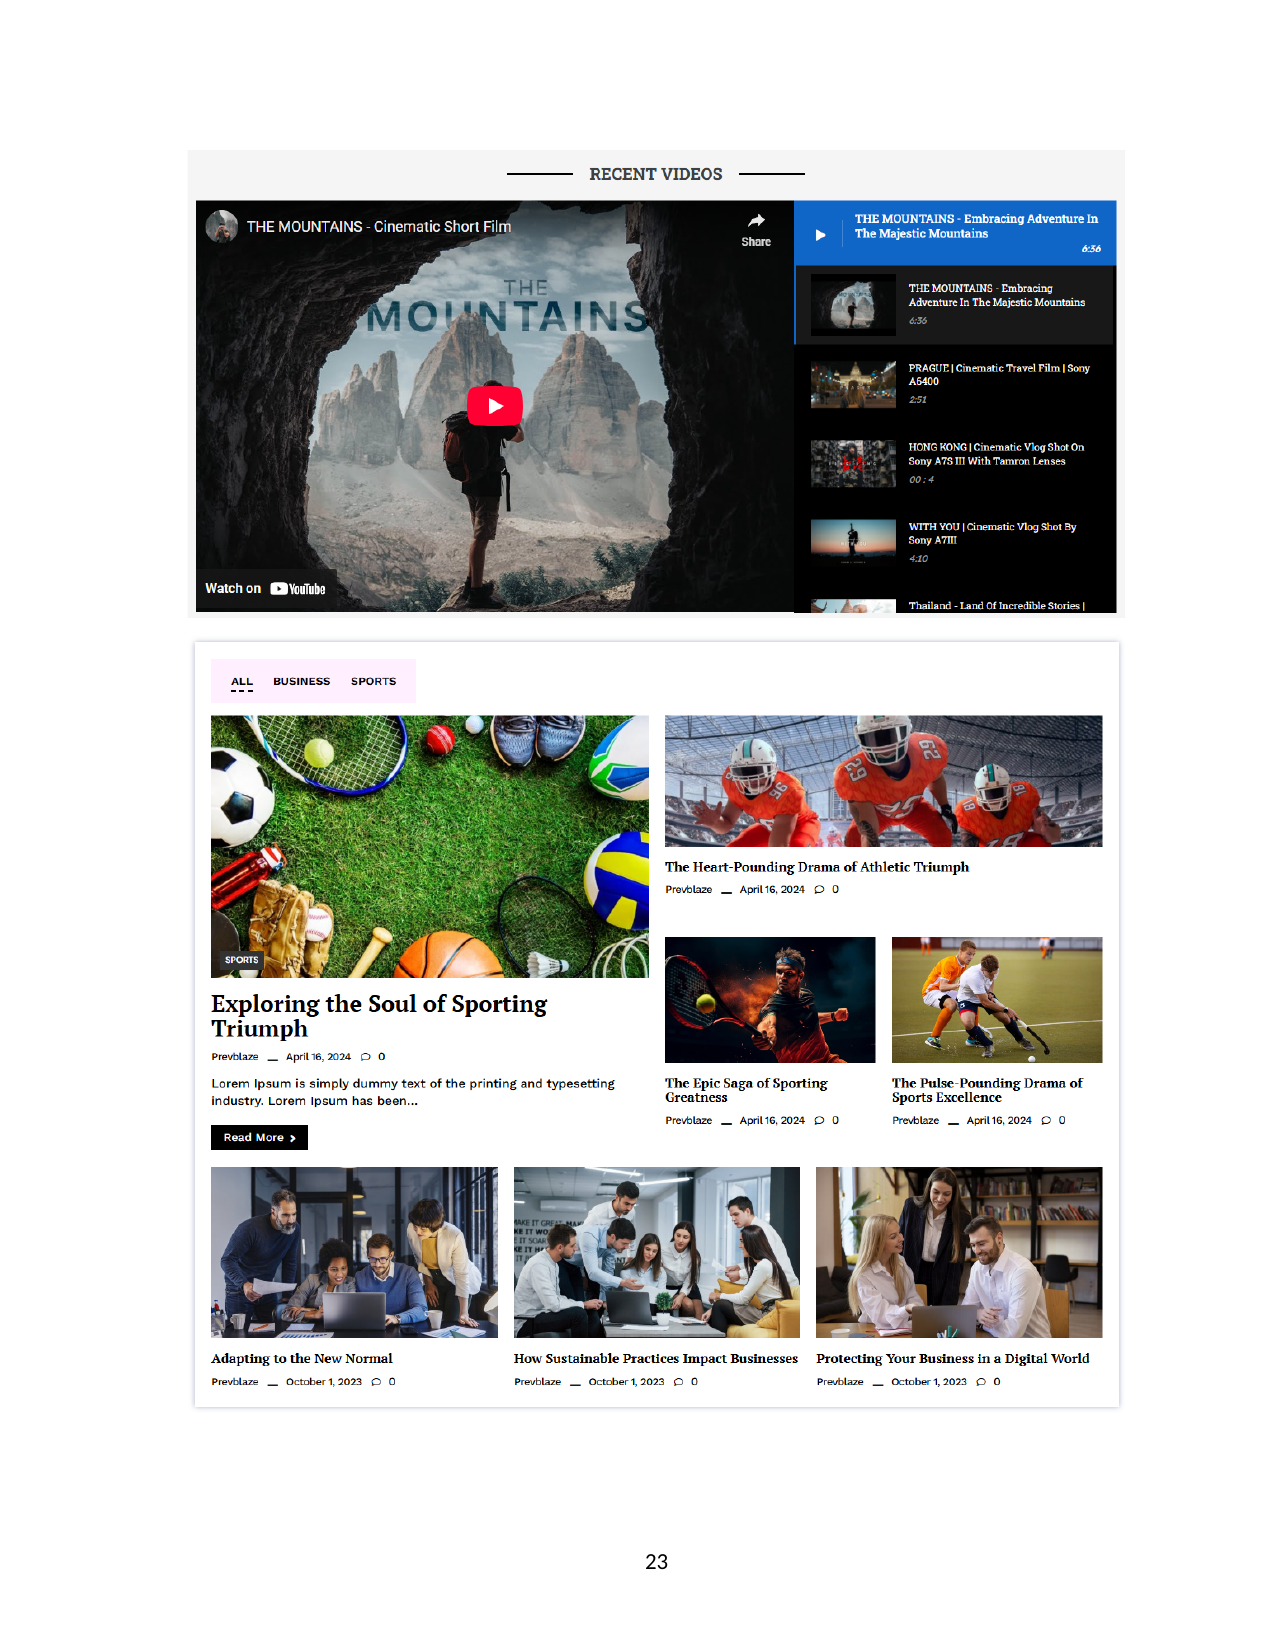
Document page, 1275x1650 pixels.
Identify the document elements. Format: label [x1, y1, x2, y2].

picture [187, 150, 1125, 618]
picture [187, 631, 1125, 1413]
